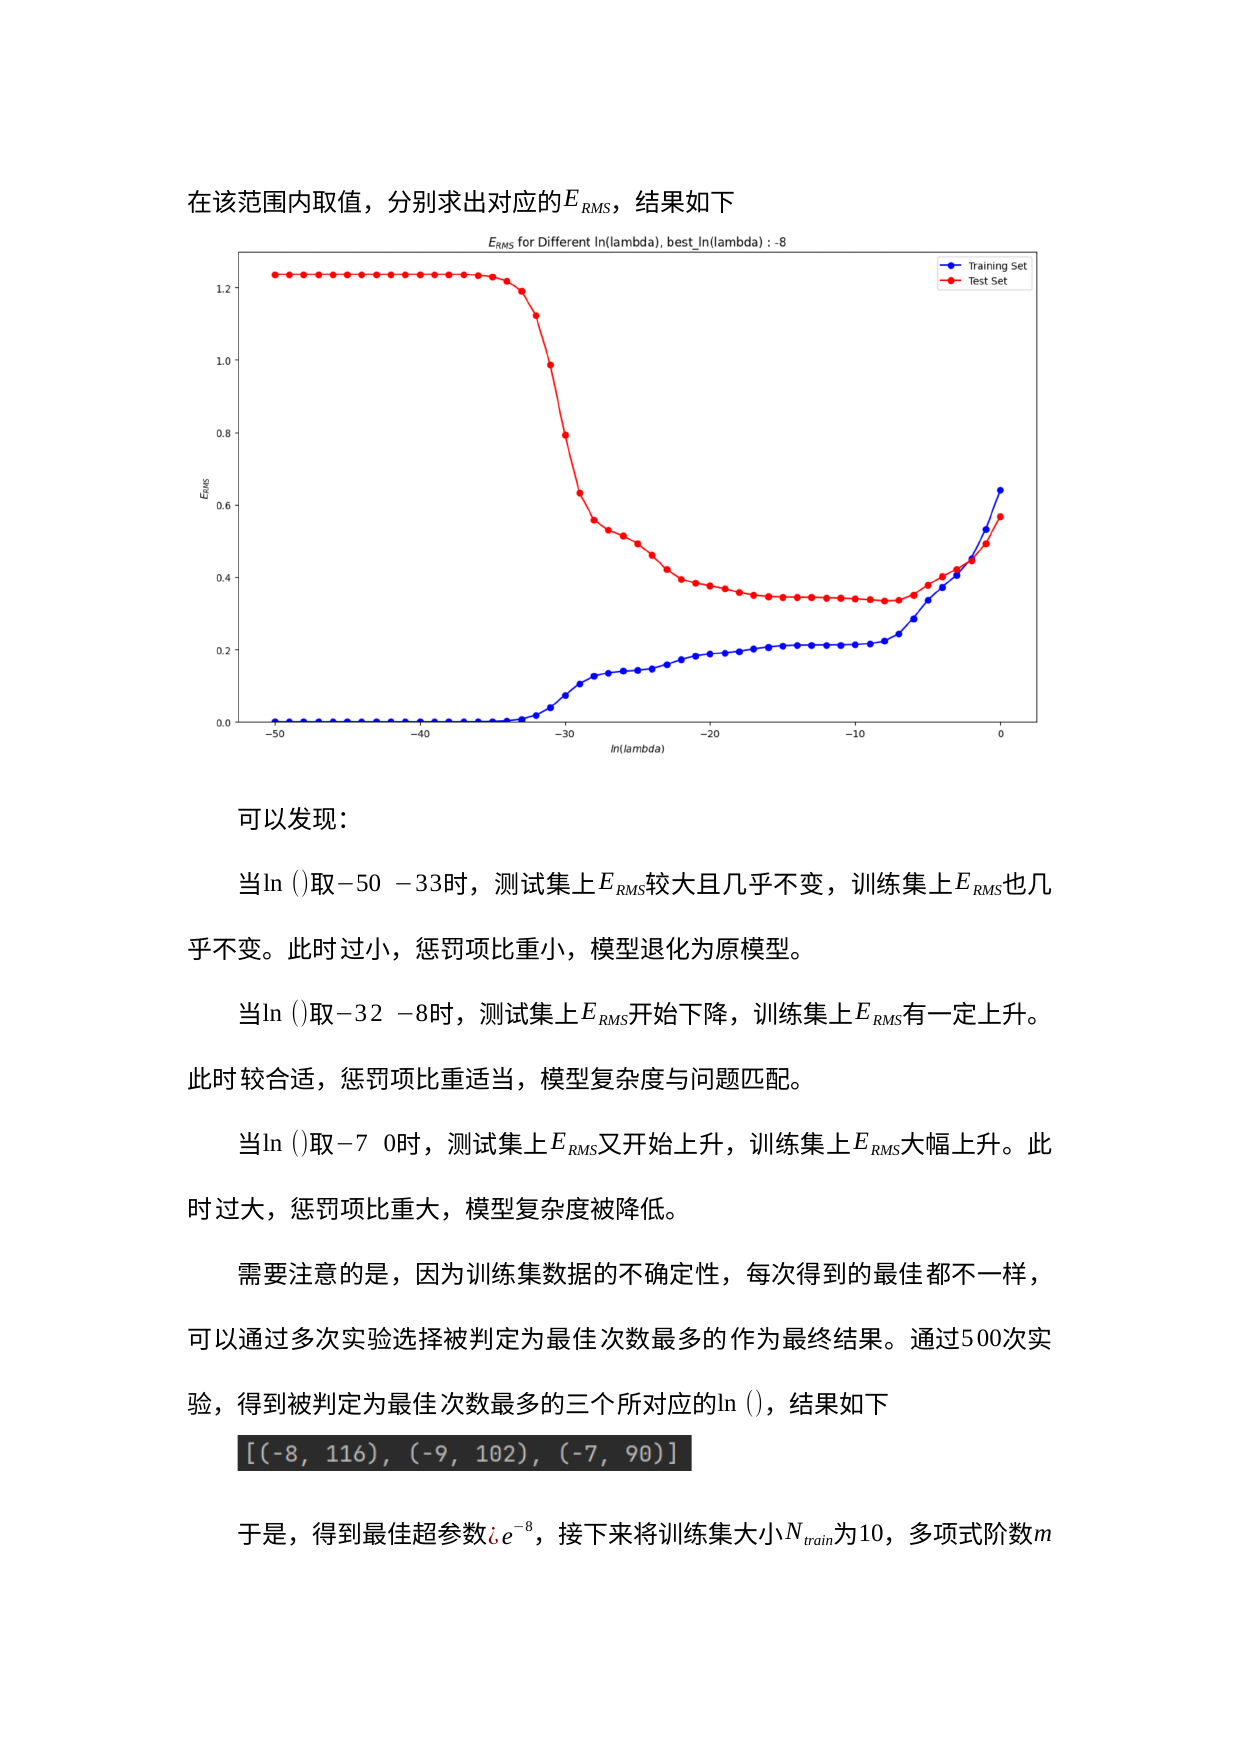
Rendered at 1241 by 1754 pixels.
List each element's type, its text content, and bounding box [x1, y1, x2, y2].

text 可以发现： [187, 786, 1053, 851]
picture [237, 1435, 692, 1471]
text 当取时，测试集上又开始上升，训练集上大幅上升。此时过大，惩罚项比重大，模型复杂度被降低。 [187, 1111, 1053, 1241]
text 当取时，测试集上较大且几乎不变，训练集上也几乎不变。此时过小，惩罚项比重小，模型退化为原模型。 [187, 851, 1053, 981]
picture [187, 233, 1053, 756]
text 需要注意的是，因为训练集数据的不确定性，每次得到的最佳都不一样，可以通过多次实验选择被判定为最佳次数最多的作为最终结果。通过次实验，得到被判定为最佳次数最多的三个所对应的，结果如下 [187, 1241, 1053, 1436]
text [187, 168, 1053, 233]
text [187, 1501, 1053, 1566]
text 当取时，测试集上开始下降，训练集上有一定上升。此时较合适，惩罚项比重适当，模型复杂度与问题匹配。 [187, 981, 1053, 1111]
